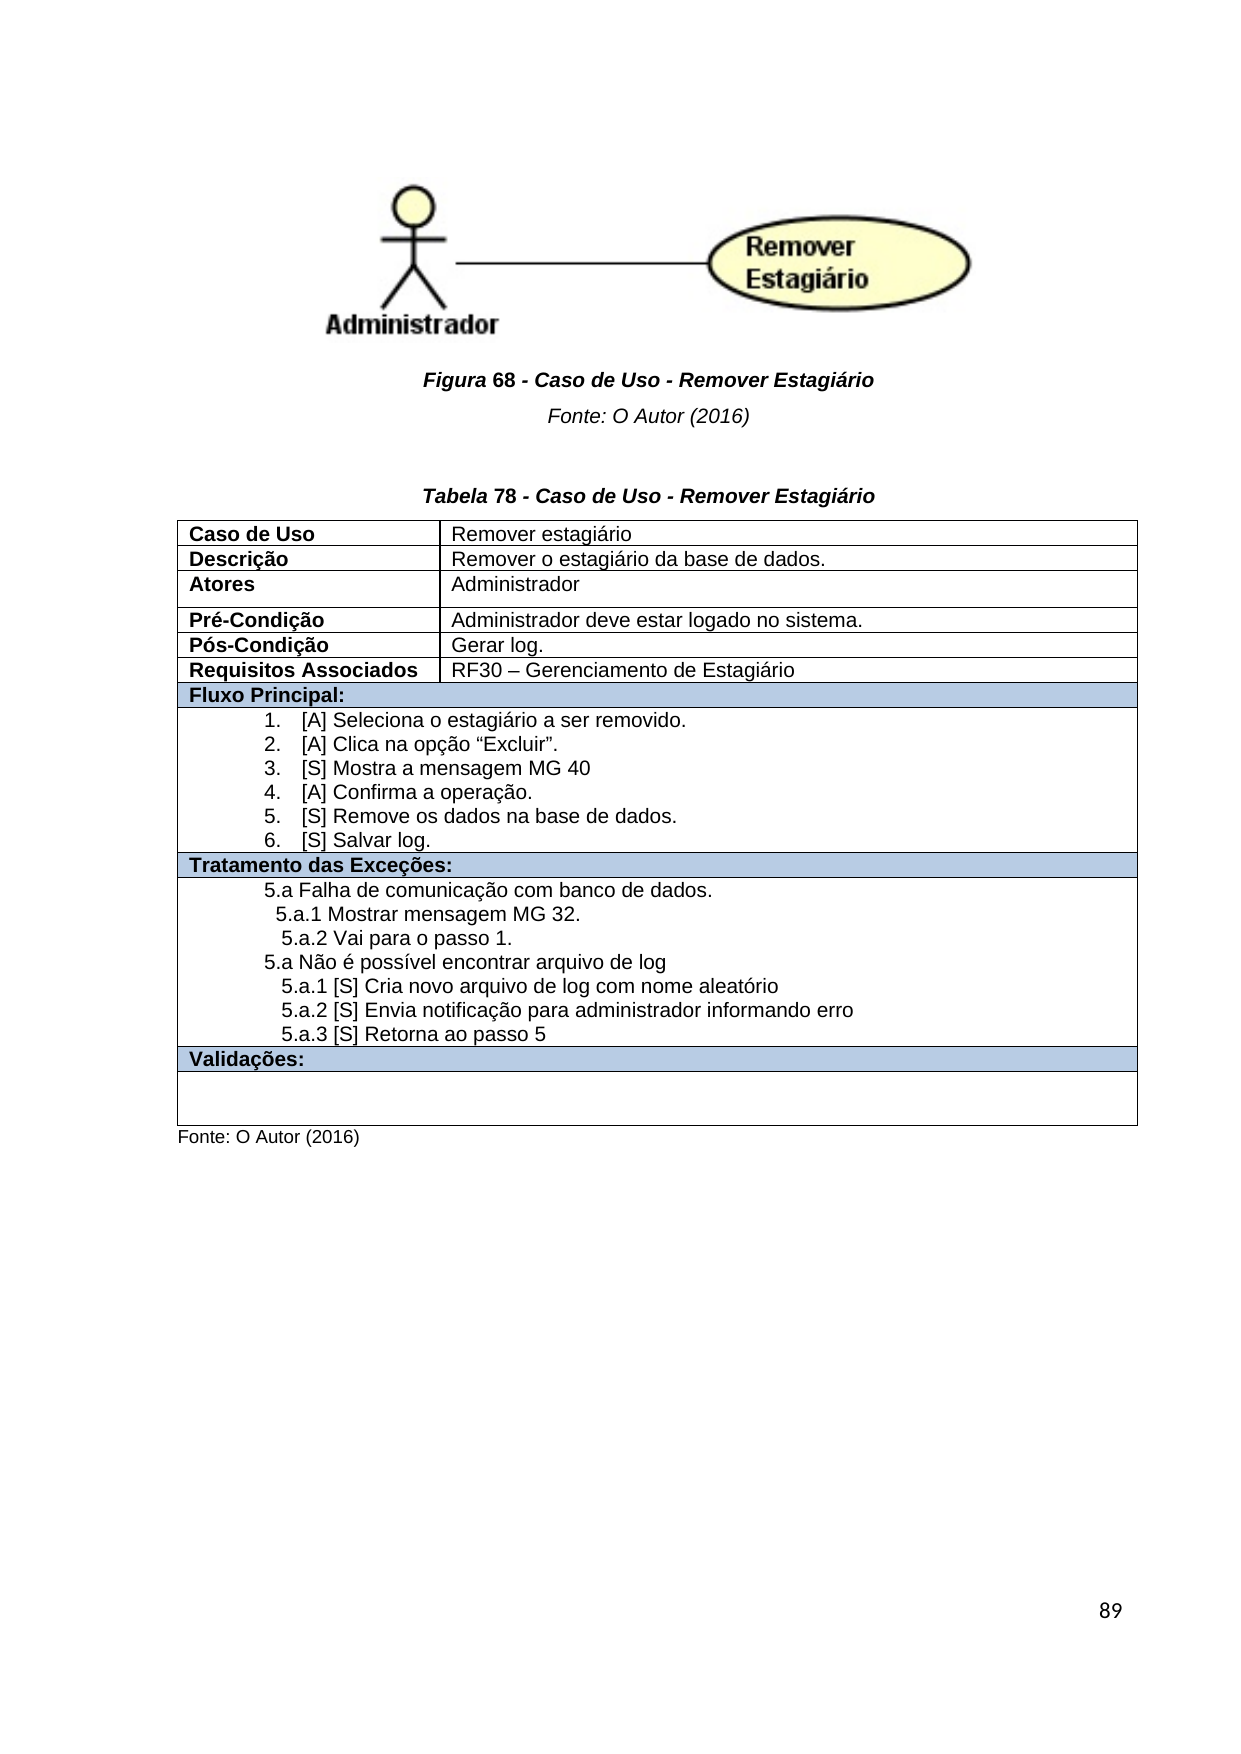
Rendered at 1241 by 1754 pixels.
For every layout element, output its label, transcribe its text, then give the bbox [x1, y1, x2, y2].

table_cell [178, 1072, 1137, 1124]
text Figura 68 - Caso de Uso - Remover Estagiário [177, 368, 1122, 392]
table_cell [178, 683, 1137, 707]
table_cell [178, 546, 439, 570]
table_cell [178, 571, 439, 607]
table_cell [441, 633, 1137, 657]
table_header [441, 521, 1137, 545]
text Tabela 78 - Caso de Uso - Remover Estagiário [177, 484, 1122, 508]
text Fonte: O Autor (2016) [177, 1126, 1157, 1147]
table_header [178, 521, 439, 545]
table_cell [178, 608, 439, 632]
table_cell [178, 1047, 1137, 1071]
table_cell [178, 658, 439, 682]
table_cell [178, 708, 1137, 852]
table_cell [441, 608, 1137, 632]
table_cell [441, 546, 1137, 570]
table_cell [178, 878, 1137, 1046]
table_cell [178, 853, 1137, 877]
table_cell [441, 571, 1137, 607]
text Fonte: O Autor (2016) [177, 404, 1122, 428]
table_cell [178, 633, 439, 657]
picture [323, 177, 977, 343]
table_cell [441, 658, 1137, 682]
